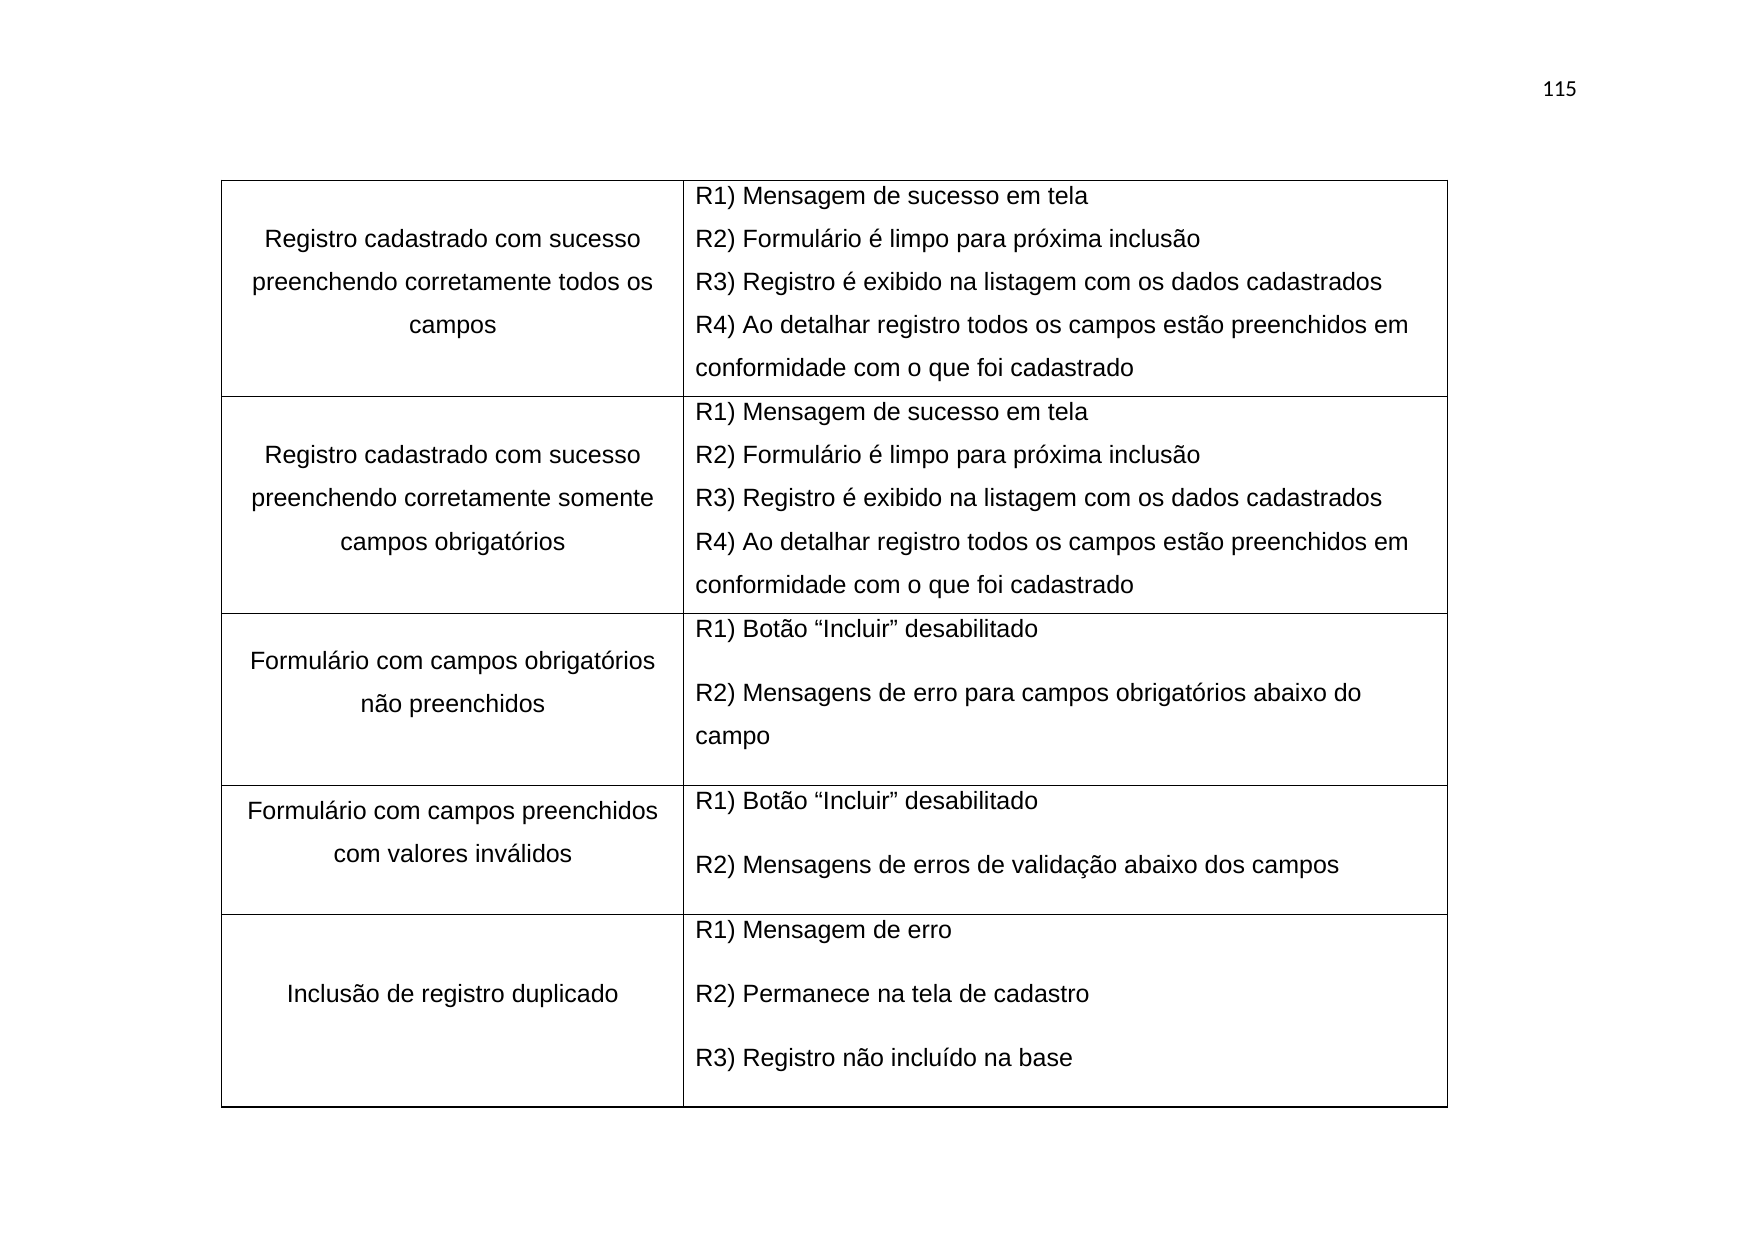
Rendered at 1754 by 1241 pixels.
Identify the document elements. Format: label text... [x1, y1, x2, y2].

table_cell Inclusão de registro duplicado [222, 915, 683, 1106]
table_cell Registro cadastrado com sucesso preenchendo corretamente somente campos obrigatórios [222, 397, 683, 613]
table_cell Registro cadastrado com sucesso preenchendo corretamente todos os campos [222, 181, 683, 396]
table_cell Formulário com campos obrigatórios não preenchidos [222, 614, 683, 785]
table_cell R1) Mensagem de erro R2) Permanece na tela de cadastro R3) Registro não incluído na base [684, 915, 1447, 1106]
table_cell Formulário com campos preenchidos com valores inválidos [222, 786, 683, 913]
table_cell R1) Botão “Incluir” desabilitado R2) Mensagens de erros de validação abaixo dos campos [684, 786, 1447, 913]
table_cell R1) Mensagem de sucesso em tela R2) Formulário é limpo para próxima inclusão R3) Registro é exibido na listagem com os dados cadastrados R4) Ao detalhar registro todos os campos estão preenchidos em conformidade com o que foi cadastrado [684, 181, 1447, 396]
table_cell R1) Botão “Incluir” desabilitado R2) Mensagens de erro para campos obrigatórios abaixo do campo [684, 614, 1447, 785]
table_cell R1) Mensagem de sucesso em tela R2) Formulário é limpo para próxima inclusão R3) Registro é exibido na listagem com os dados cadastrados R4) Ao detalhar registro todos os campos estão preenchidos em conformidade com o que foi cadastrado [684, 397, 1447, 613]
